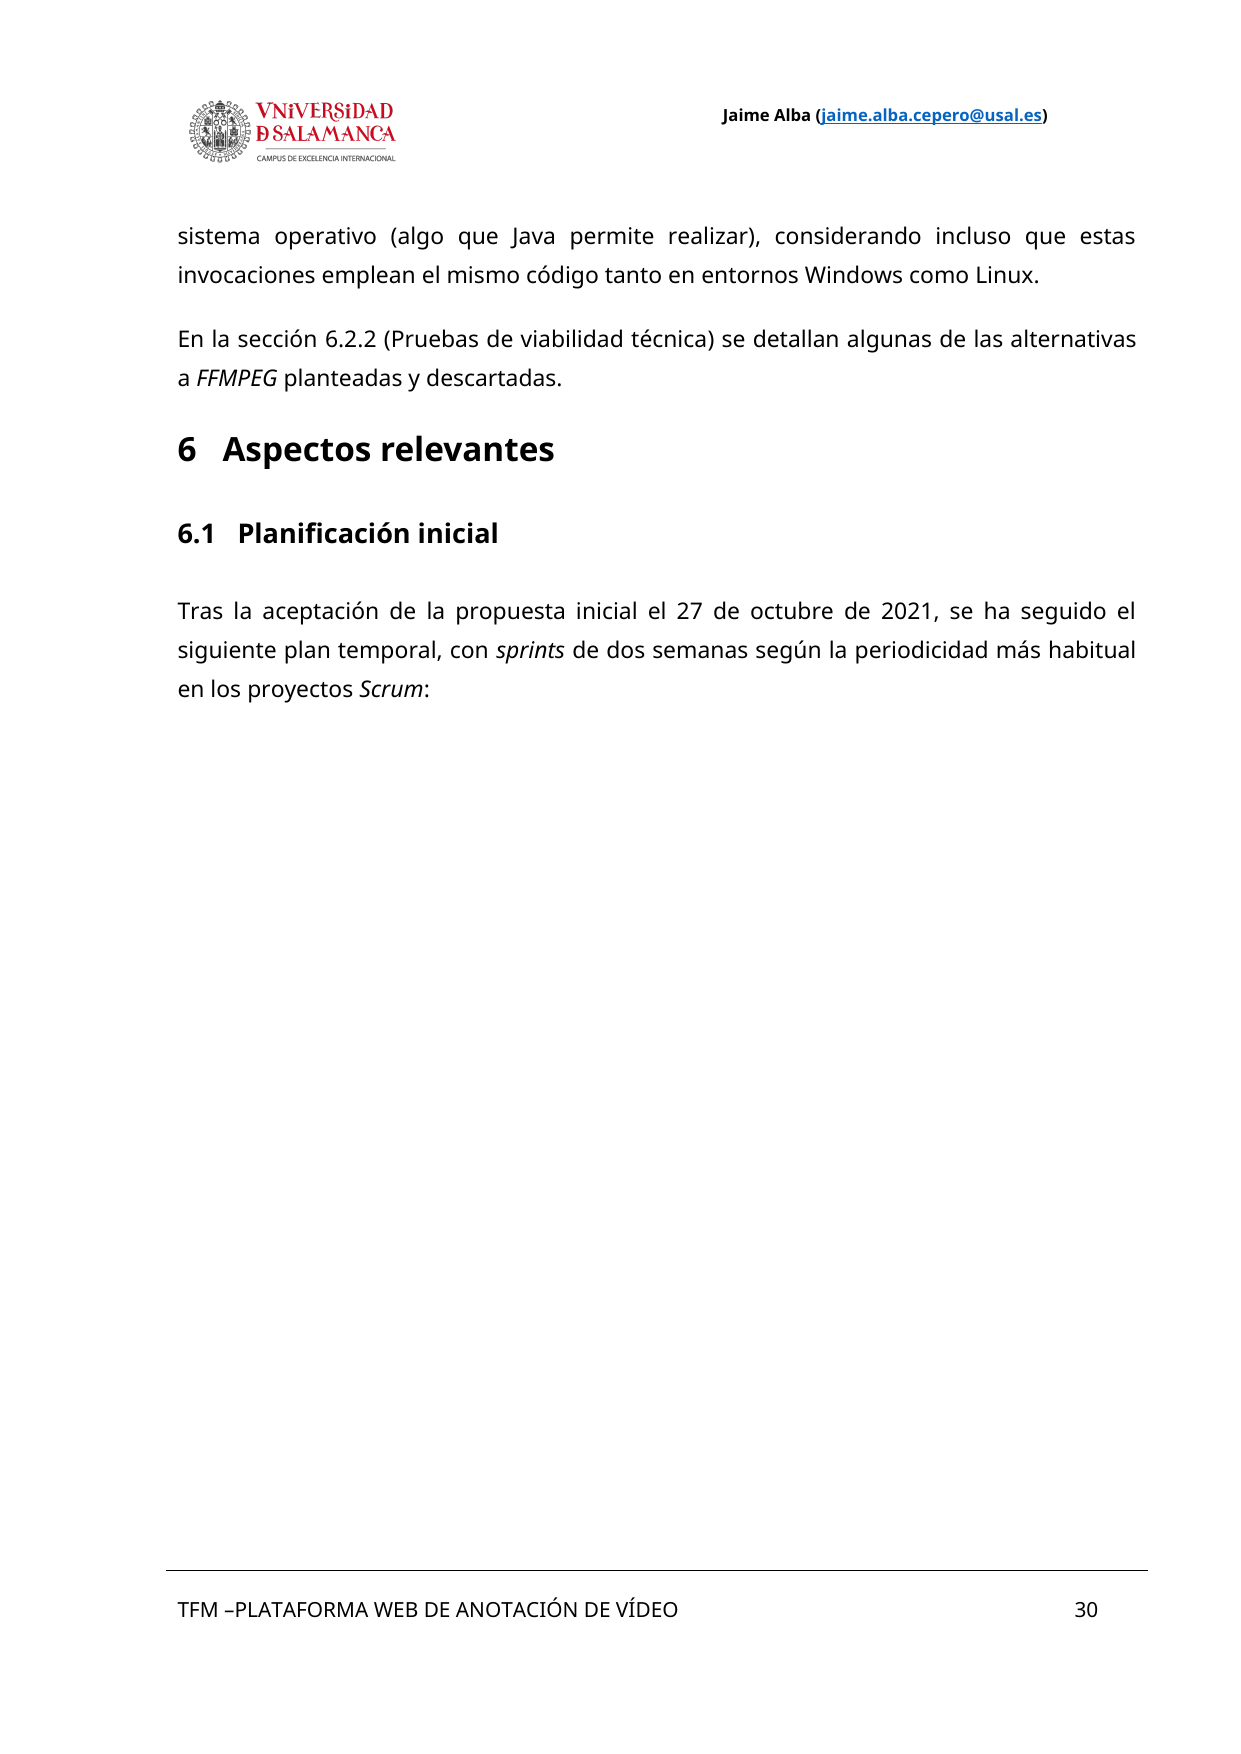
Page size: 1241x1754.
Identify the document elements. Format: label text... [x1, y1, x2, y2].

subtitle Planificación inicial [177, 515, 1137, 552]
subtitle Aspectos relevantes [177, 426, 1137, 471]
picture [188, 99, 397, 163]
text Tras la aceptación de la propuesta inicial el 27 de octubre de 2021, se ha seguido el siguiente plan temporal, con sprints de dos semanas según la periodicidad más habitual en los proyectos Scrum: [177, 595, 1137, 704]
text En la sección 6.2.2 (Pruebas de viabilidad técnica) se detallan algunas de las alternativas a FFMPEG planteadas y descartadas. [177, 323, 1137, 393]
